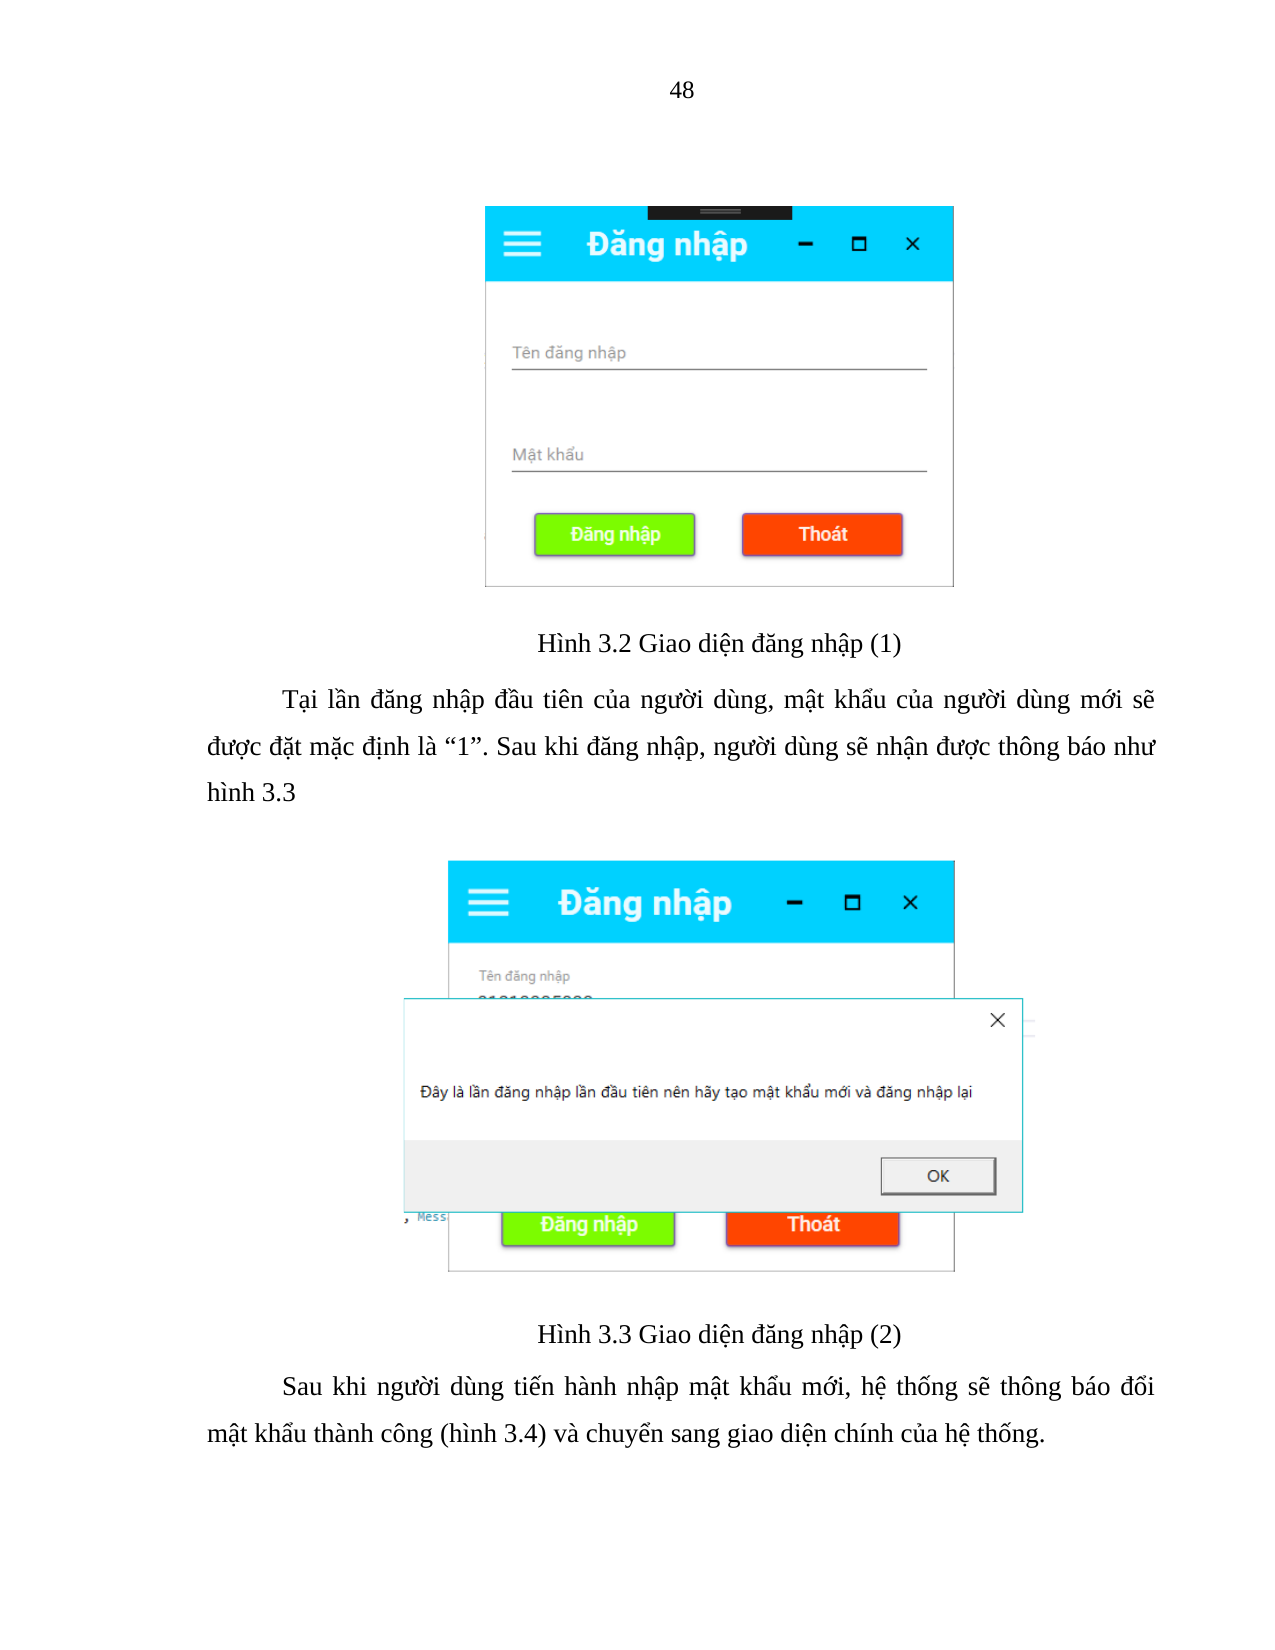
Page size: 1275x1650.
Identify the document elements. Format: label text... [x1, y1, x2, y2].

picture [403, 848, 1035, 1303]
text Sau khi người dùng tiến hành nhập mật khẩu mới, hệ thống sẽ thông báo đổi mật khẩu thành công (hình 3.4) và chuyển sang giao diện chính của hệ thống. [207, 1370, 1157, 1448]
text Hình 3.2 Giao diện đăng nhập (1) [207, 627, 1157, 658]
text Tại lần đăng nhập đầu tiên của người dùng, mật khẩu của người dùng mới sẽ được đặt mặc định là “1”. Sau khi đăng nhập, người dùng sẽ nhận được thông báo như hình 3.3 [207, 683, 1157, 808]
picture [484, 206, 955, 587]
text Hình 3.3 Giao diện đăng nhập (2) [207, 1318, 1157, 1349]
